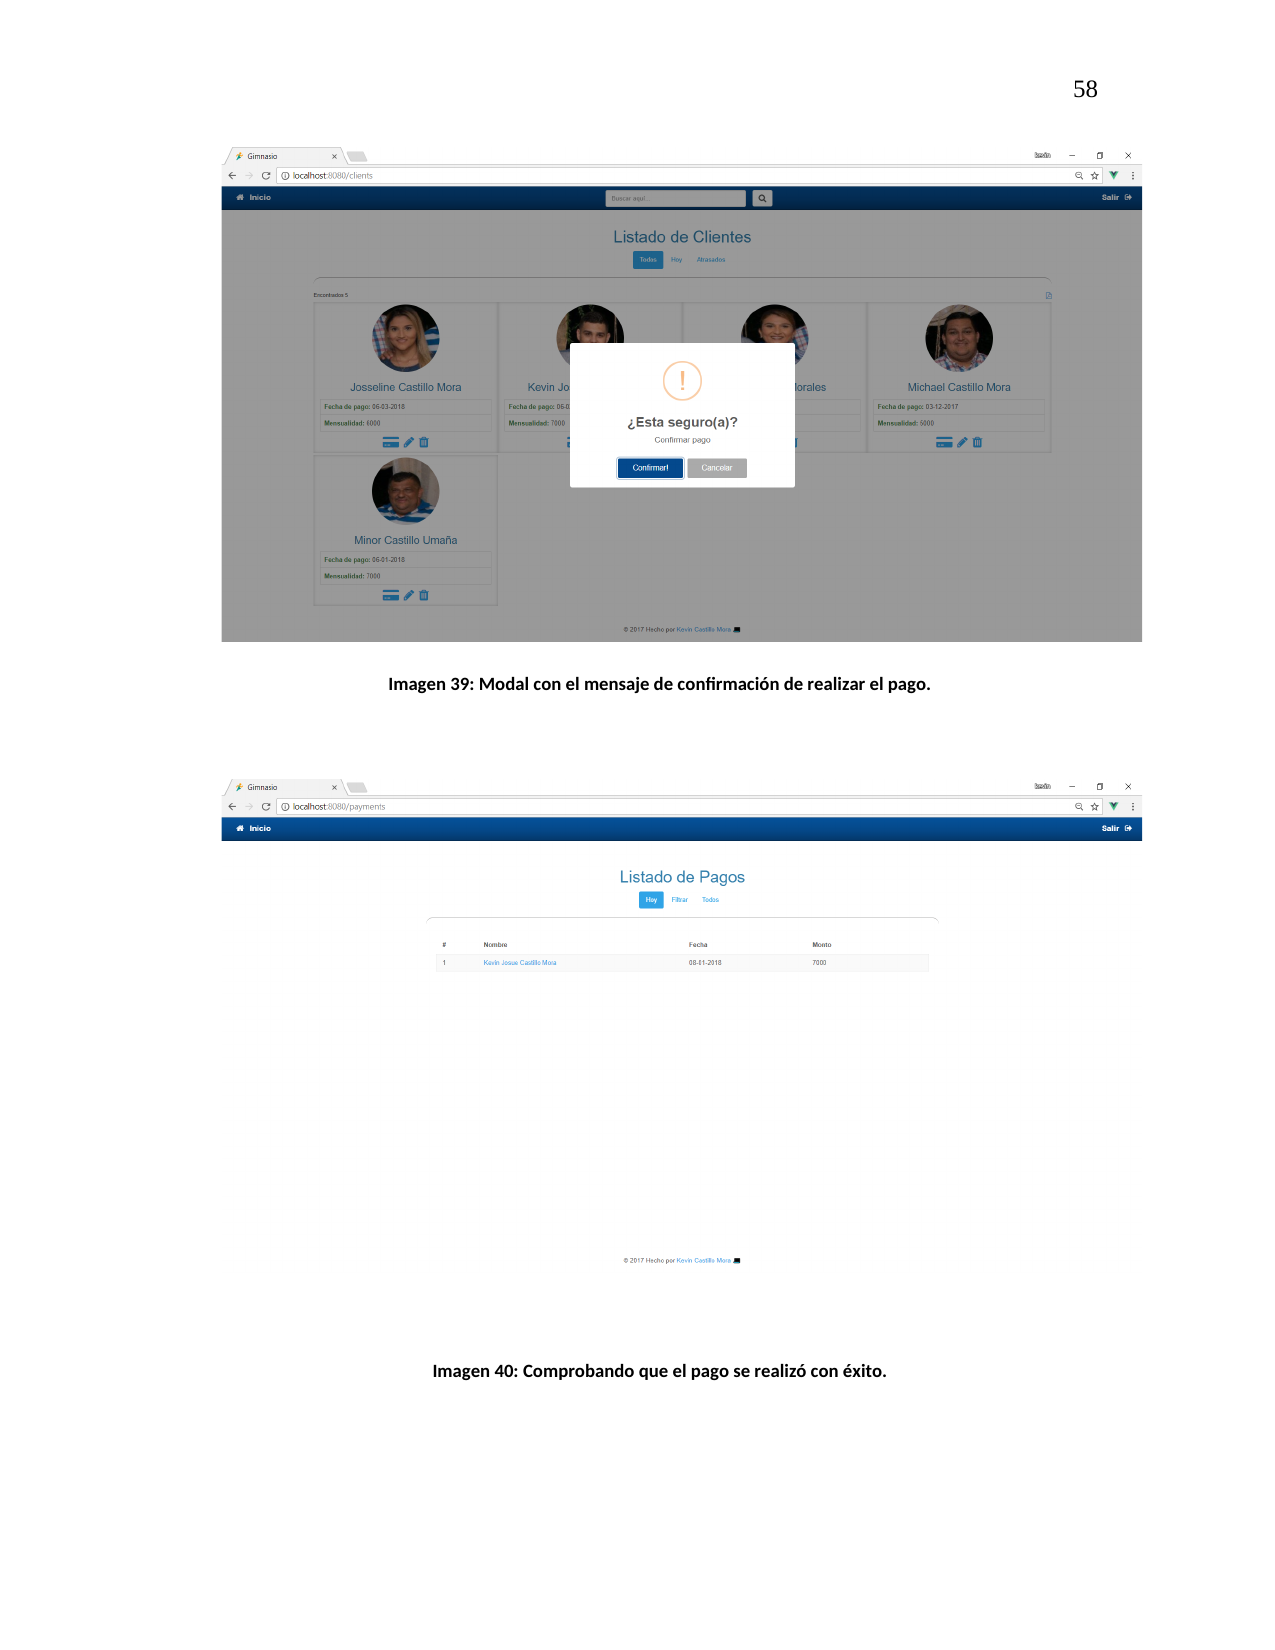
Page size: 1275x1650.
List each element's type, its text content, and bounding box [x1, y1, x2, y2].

picture [221, 779, 1143, 1273]
text Imagen 39: Modal con el mensaje de confirmación de realizar el pago. [222, 672, 1098, 695]
picture [221, 147, 1143, 642]
text Imagen 40: Comprobando que el pago se realizó con éxito. [222, 1359, 1098, 1382]
